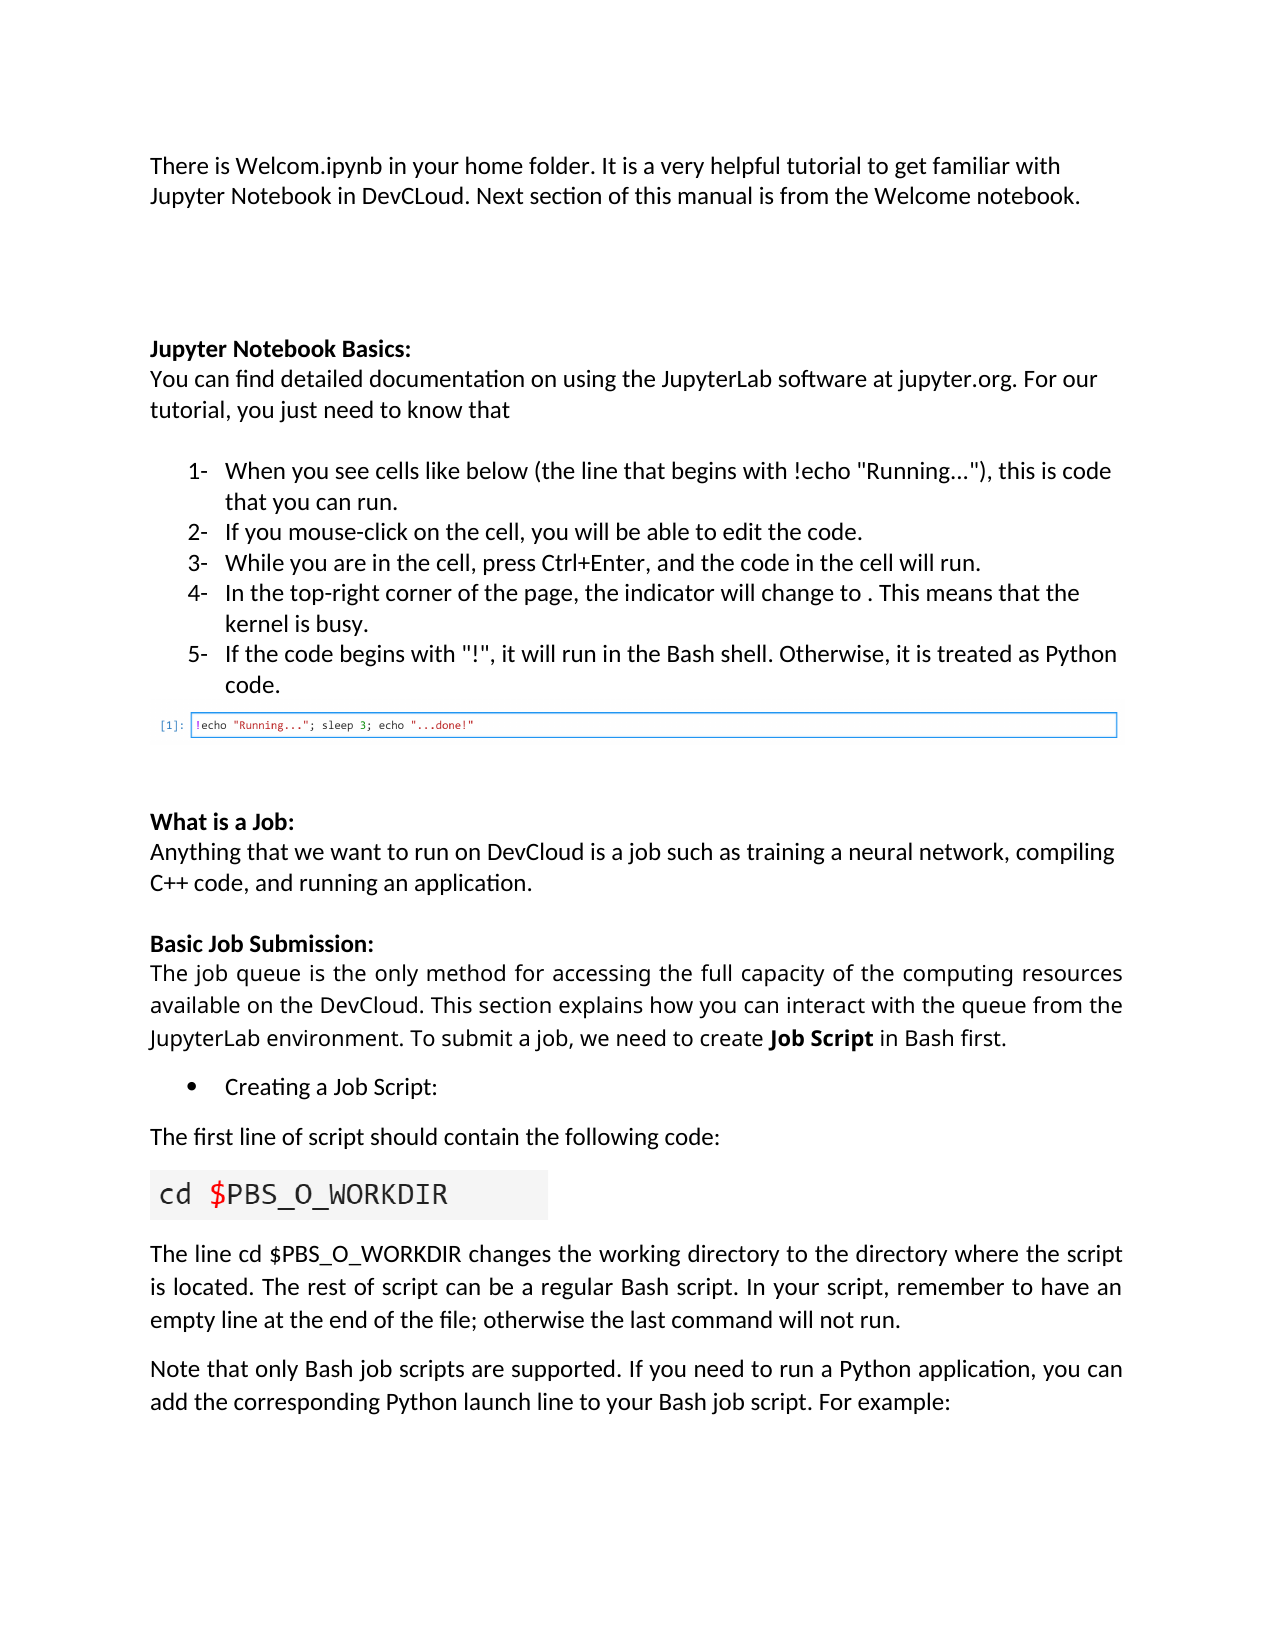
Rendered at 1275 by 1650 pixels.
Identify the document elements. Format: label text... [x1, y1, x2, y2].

list If you mouse-click on the cell, you will be able to edit the code. [187, 516, 1125, 547]
picture [150, 1170, 549, 1220]
list If the code begins with "!", it will run in the Bash shell. Otherwise, it is treated as Python code. [187, 638, 1125, 699]
list While you are in the cell, press Ctrl+Enter, and the code in the cell will run. [187, 547, 1125, 577]
text What is a Job: [150, 806, 1125, 836]
picture [150, 699, 1125, 745]
text Anything that we want to run on DevCloud is a job such as training a neural network, compiling C++ code, and running an application. [150, 836, 1125, 897]
text The job queue is the only method for accessing the full capacity of the computing resources available on the DevCloud. This section explains how you can interact with the queue from the JupyterLab environment. To submit a job, we need to create Job Script in Bash first. [150, 1020, 1125, 1052]
list When you see cells like below (the line that begins with !echo "Running..."), this is code that you can run. [187, 455, 1125, 516]
list Creating a Job Script: [187, 1071, 1125, 1102]
text There is Welcom.ipynb in your home folder. It is a very helpful tutorial to get familiar with Jupyter Notebook in DevCLoud. Next section of this manual is from the Welcome notebook. [150, 150, 1125, 211]
text You can find detailed documentation on using the JupyterLab software at jupyter.org. For our tutorial, you just need to know that [150, 364, 1125, 425]
text Jupyter Notebook Basics: [150, 333, 1125, 364]
text Note that only Bash job scripts are supported. If you need to run a Python application, you can add the corresponding Python launch line to your Bash job script. For example: [150, 1353, 1125, 1417]
list In the top-right corner of the page, the indicator will change to . This means that the kernel is busy. [187, 577, 1125, 638]
text The first line of script should contain the following code: [150, 1121, 1125, 1151]
text Basic Job Submission: [150, 928, 1125, 958]
text The line cd $PBS_O_WORKDIR changes the working directory to the directory where the script is located. The rest of script can be a regular Bash script. In your script, remember to have an empty line at the end of the file; otherwise the last command will not run. [150, 1238, 1125, 1334]
